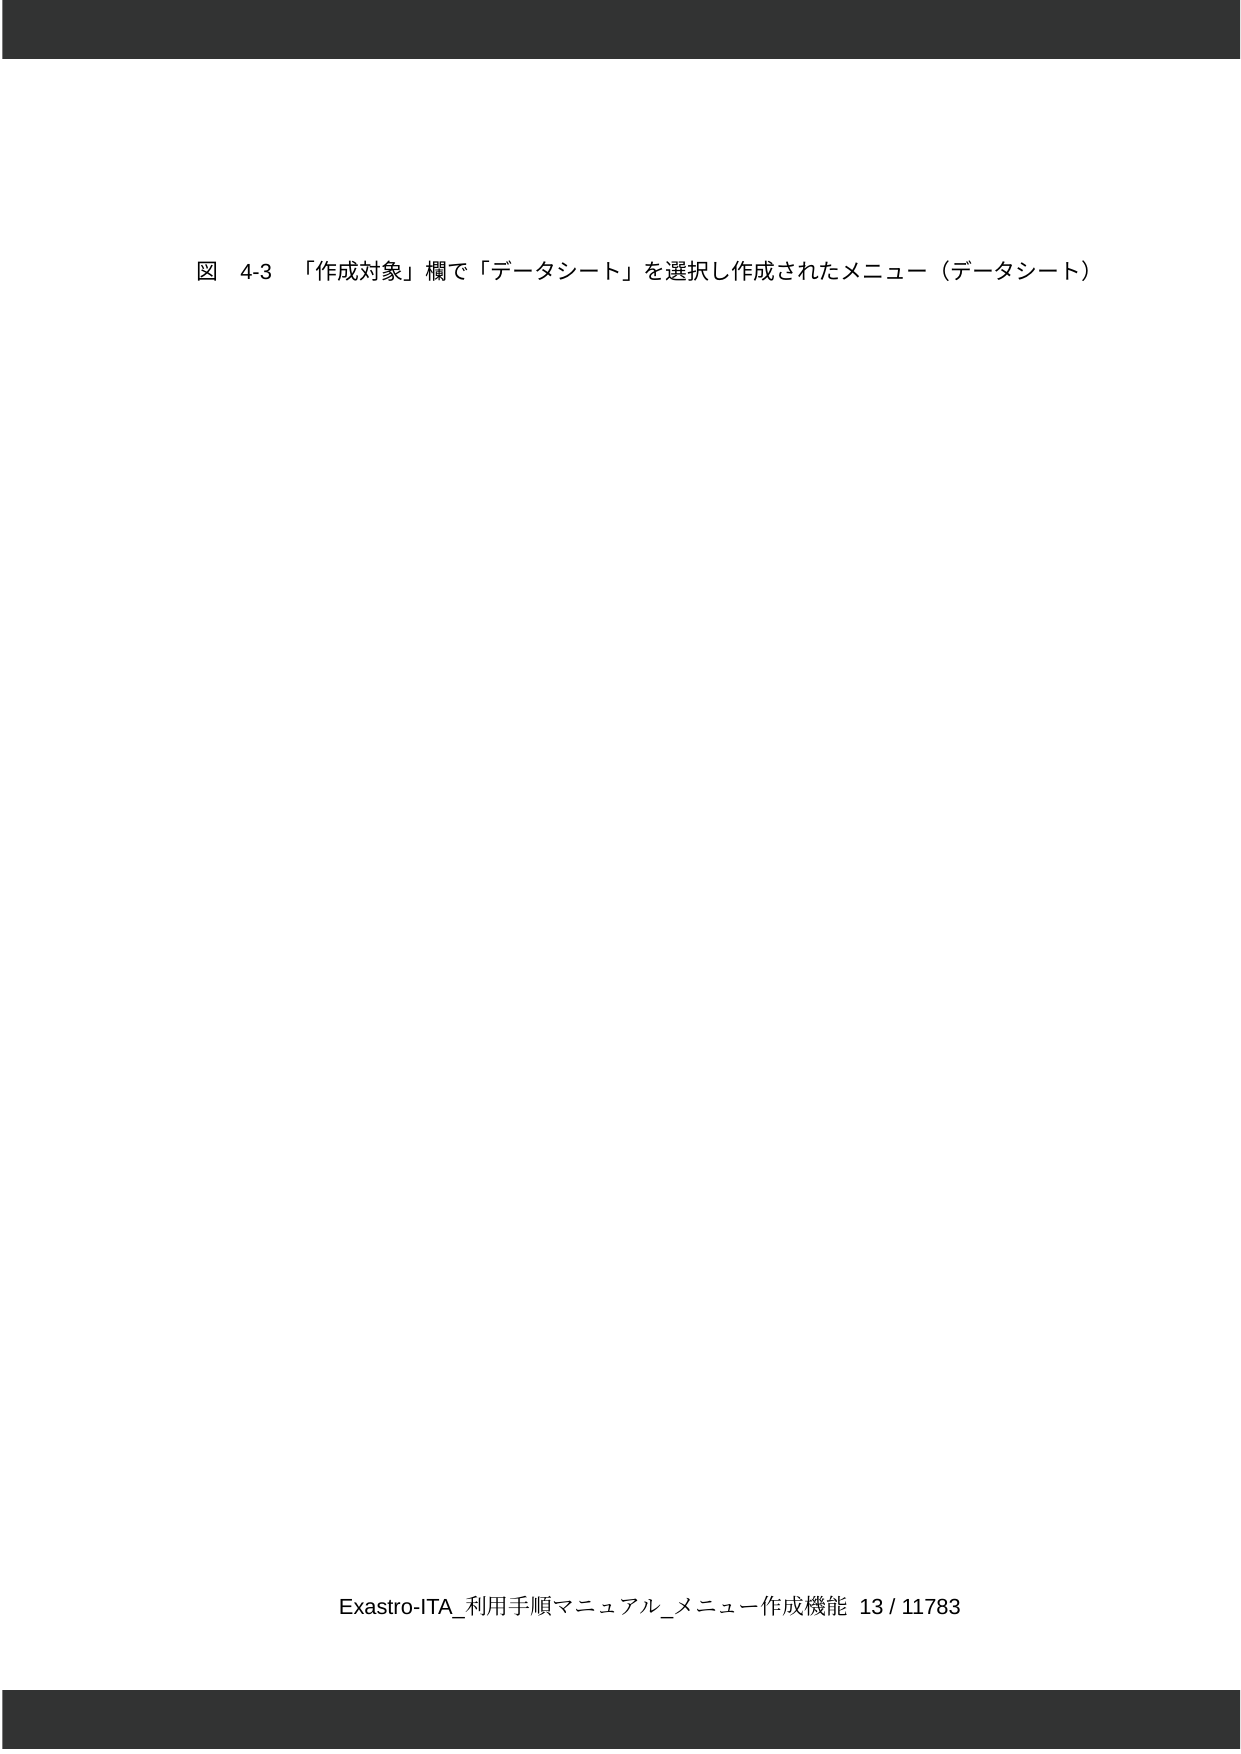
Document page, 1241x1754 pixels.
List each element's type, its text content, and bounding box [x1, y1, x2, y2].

picture [2, 1690, 1241, 1749]
text 図 4-3 「作成対象」欄で「データシート」を選択し作成されたメニュー（データシート） [148, 240, 1152, 299]
picture [2, 0, 1241, 59]
